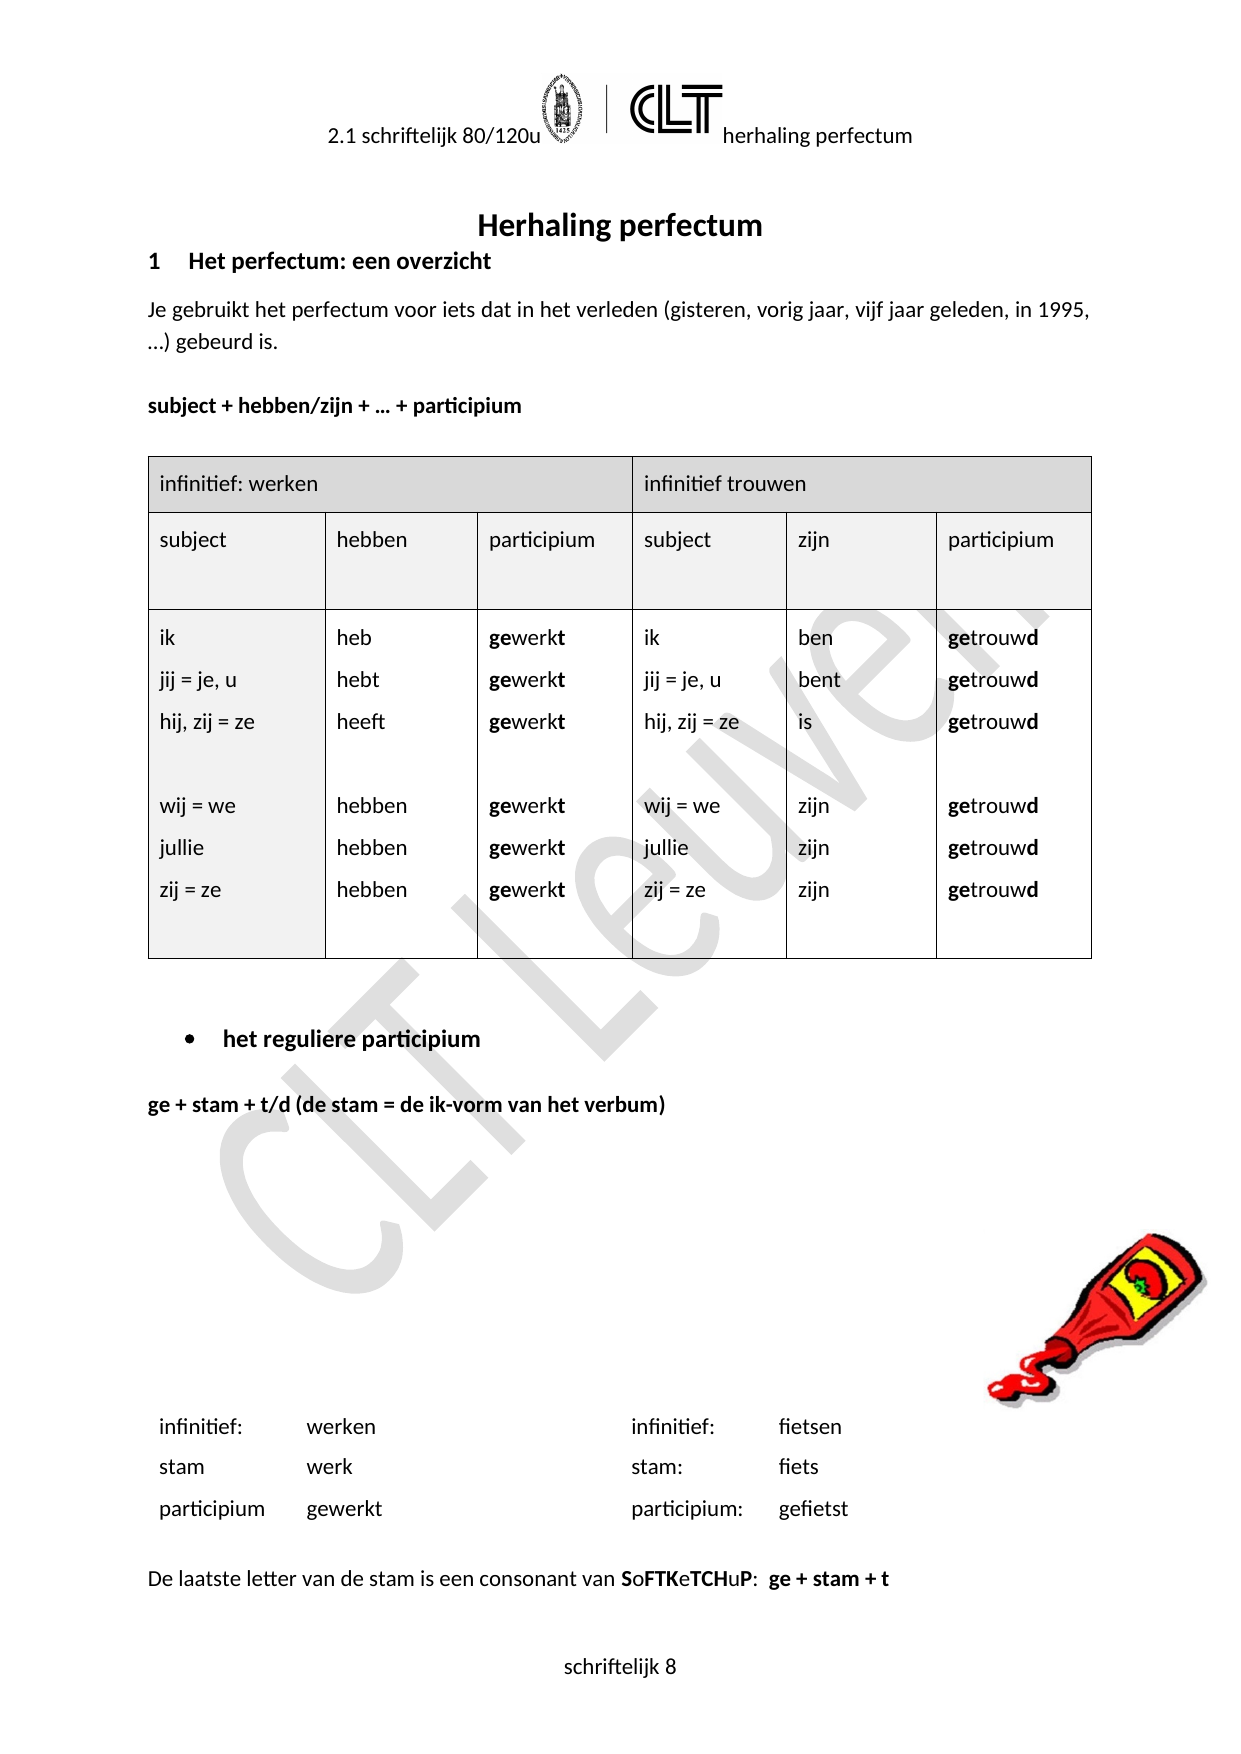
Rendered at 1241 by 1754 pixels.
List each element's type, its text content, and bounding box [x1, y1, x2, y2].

picture [541, 73, 723, 144]
table_cell ik jij = je, u hij, zij = ze wij = we jullie zij = ze [149, 610, 325, 958]
table_cell subject [633, 513, 786, 609]
table_cell participium [478, 513, 632, 609]
table_cell ik jij = je, u hij, zij = ze wij = we jullie zij = ze [633, 610, 786, 958]
table_cell gewerkt gewerkt gewerkt gewerkt gewerkt gewerkt [478, 610, 632, 958]
table_cell zijn [787, 513, 936, 609]
text 1 Het perfectum: een overzicht [148, 245, 1093, 276]
subtitle Herhaling perfectum [148, 204, 1093, 245]
table_header infinitief: werken [149, 457, 632, 512]
table_cell participium [937, 513, 1091, 609]
picture [983, 1229, 1211, 1412]
text ge + stam + t/d (de stam = de ik-vorm van het verbum) [148, 1091, 1093, 1118]
table_cell heb hebt heeft hebben hebben hebben [326, 610, 477, 958]
table_cell getrouwd getrouwd getrouwd getrouwd getrouwd getrouwd [937, 610, 1091, 958]
table_header infinitief: fietsen stam: fiets participium: gefietst [620, 1412, 1092, 1564]
table_header infinitief: werken stam werk participium gewerkt [148, 1412, 620, 1564]
table_cell subject [149, 513, 325, 609]
text subject + hebben/zijn + … + participium [148, 391, 1093, 419]
table_cell ben bent is zijn zijn zijn [787, 610, 936, 958]
text De laatste letter van de stam is een consonant van SoFTKeTCHuP: ge + stam + t [148, 1564, 1093, 1592]
list het reguliere participium [185, 1023, 1093, 1054]
text Je gebruikt het perfectum voor iets dat in het verleden (gisteren, vorig jaar, vijf jaar geleden, in 1995,…) gebeurd is. [148, 295, 1093, 355]
table_cell hebben [326, 513, 477, 609]
table_header infinitief trouwen [633, 457, 1091, 512]
